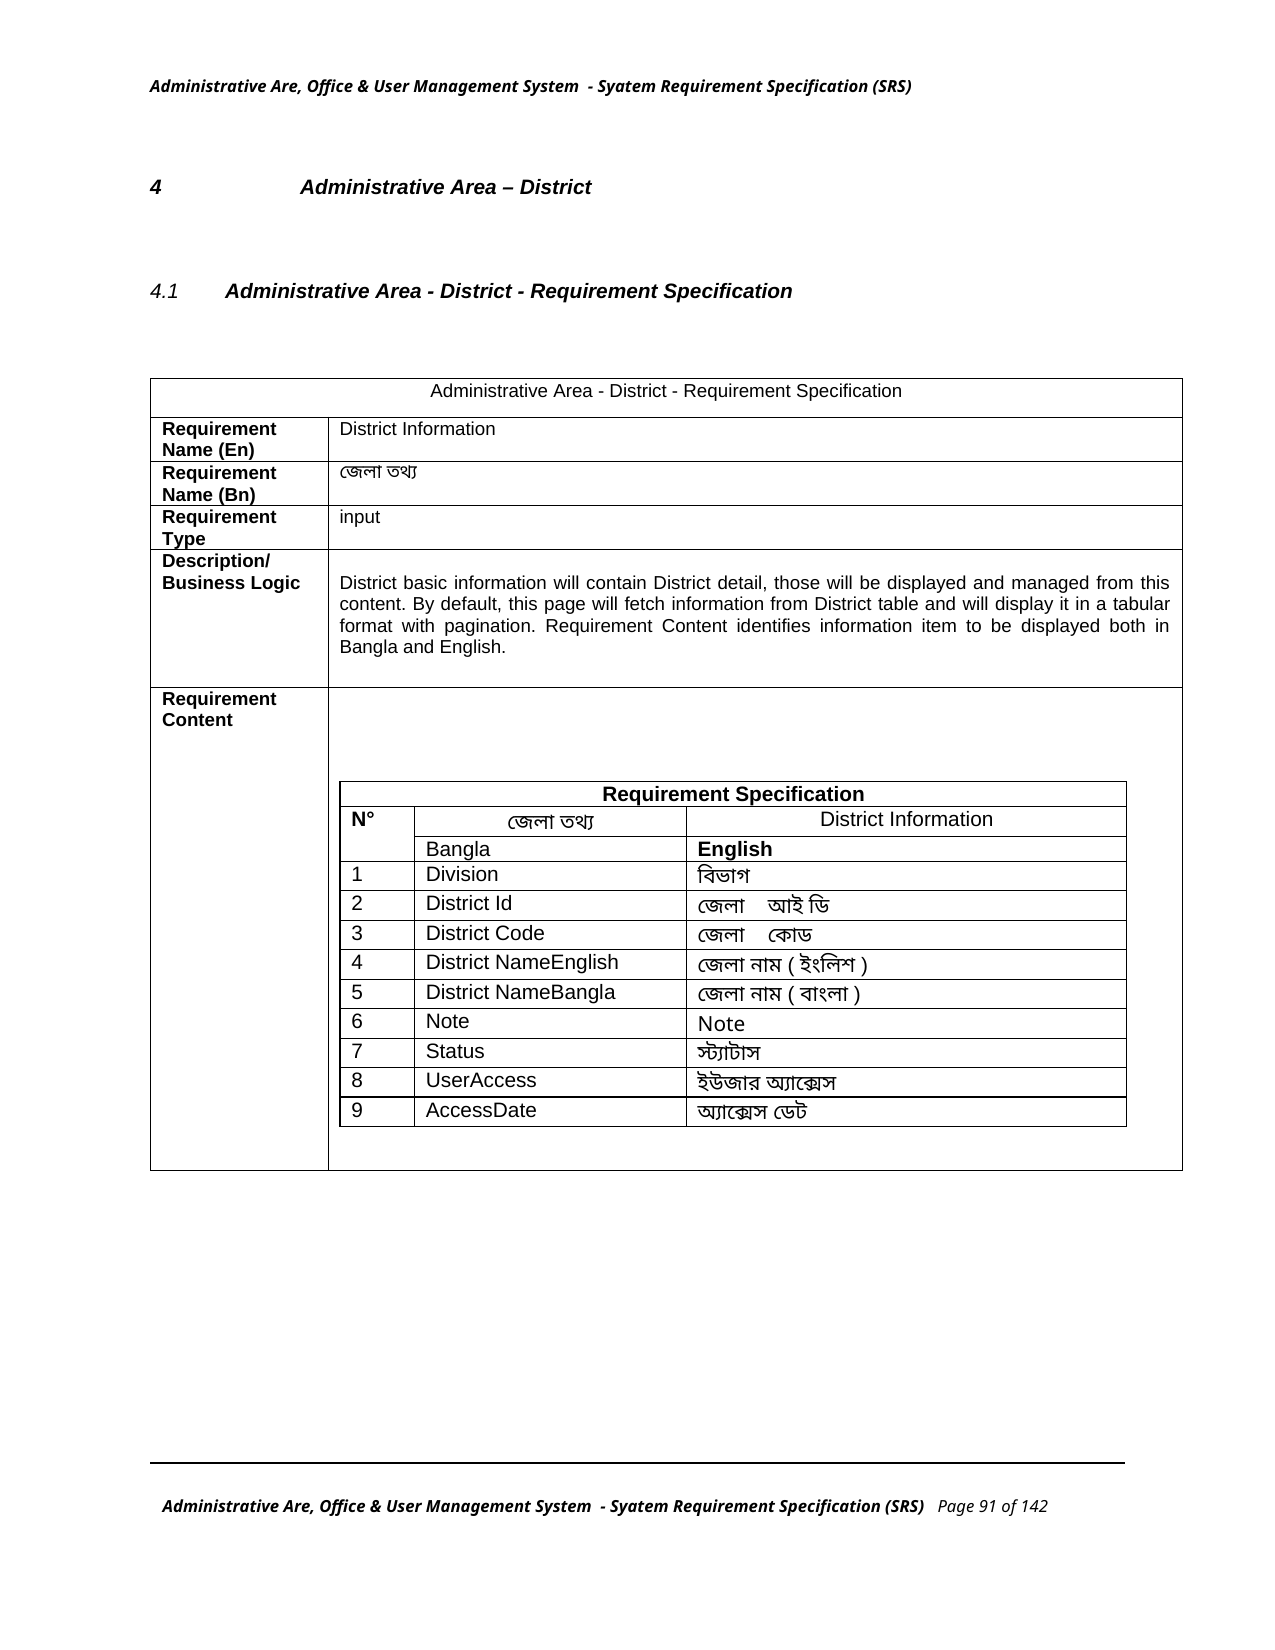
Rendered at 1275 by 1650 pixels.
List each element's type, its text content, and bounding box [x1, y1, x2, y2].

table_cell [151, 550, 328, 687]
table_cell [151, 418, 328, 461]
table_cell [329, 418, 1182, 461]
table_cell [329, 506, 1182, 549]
subtitle Administrative Area – District [150, 175, 1125, 199]
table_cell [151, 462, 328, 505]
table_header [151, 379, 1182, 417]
subtitle Administrative Area - District - Requirement Specification [150, 279, 1125, 303]
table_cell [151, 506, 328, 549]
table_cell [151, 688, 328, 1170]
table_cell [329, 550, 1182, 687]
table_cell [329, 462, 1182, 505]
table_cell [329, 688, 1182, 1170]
